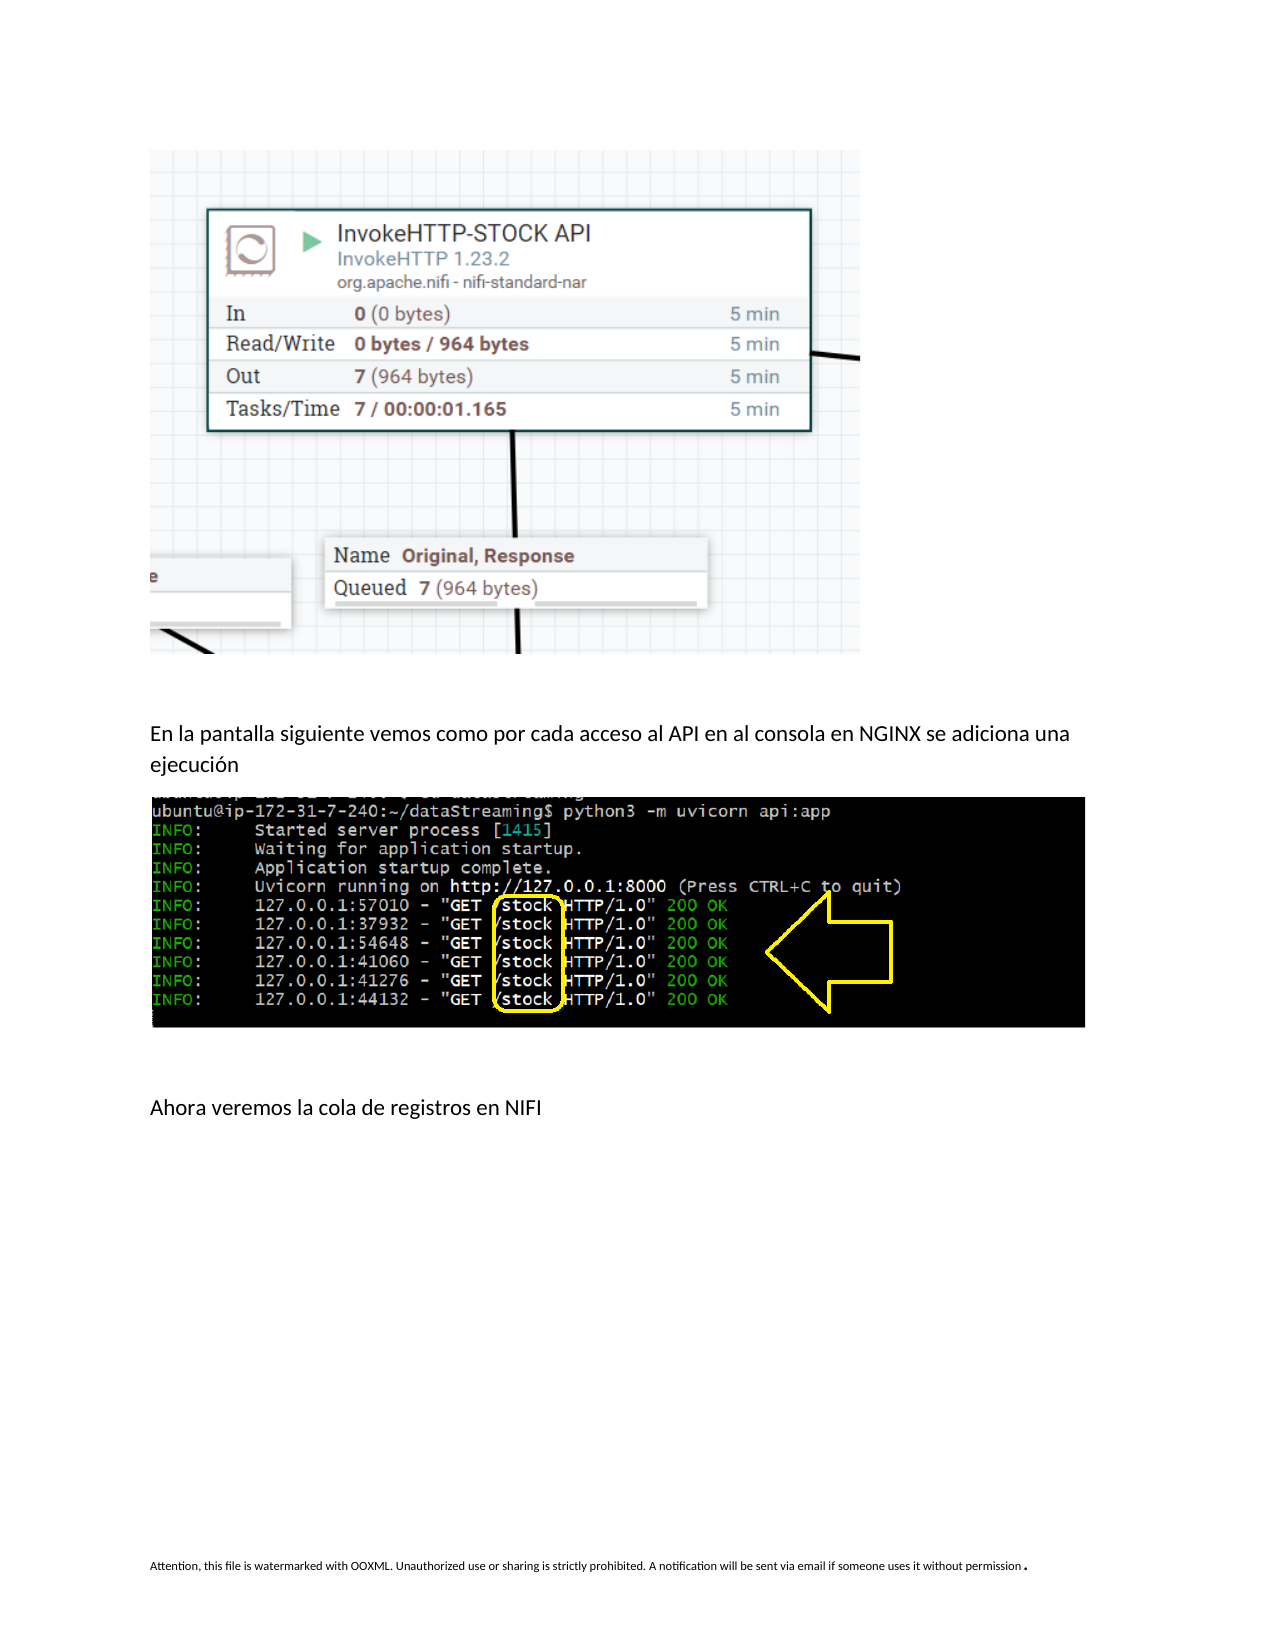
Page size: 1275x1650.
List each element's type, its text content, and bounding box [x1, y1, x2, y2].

text En la pantalla siguiente vemos como por cada acceso al API en al consola en NGINX se adiciona una ejecución [150, 719, 1125, 778]
picture [150, 796, 1085, 1028]
text Ahora veremos la cola de registros en NIFI [150, 1093, 1125, 1121]
picture [150, 150, 861, 654]
